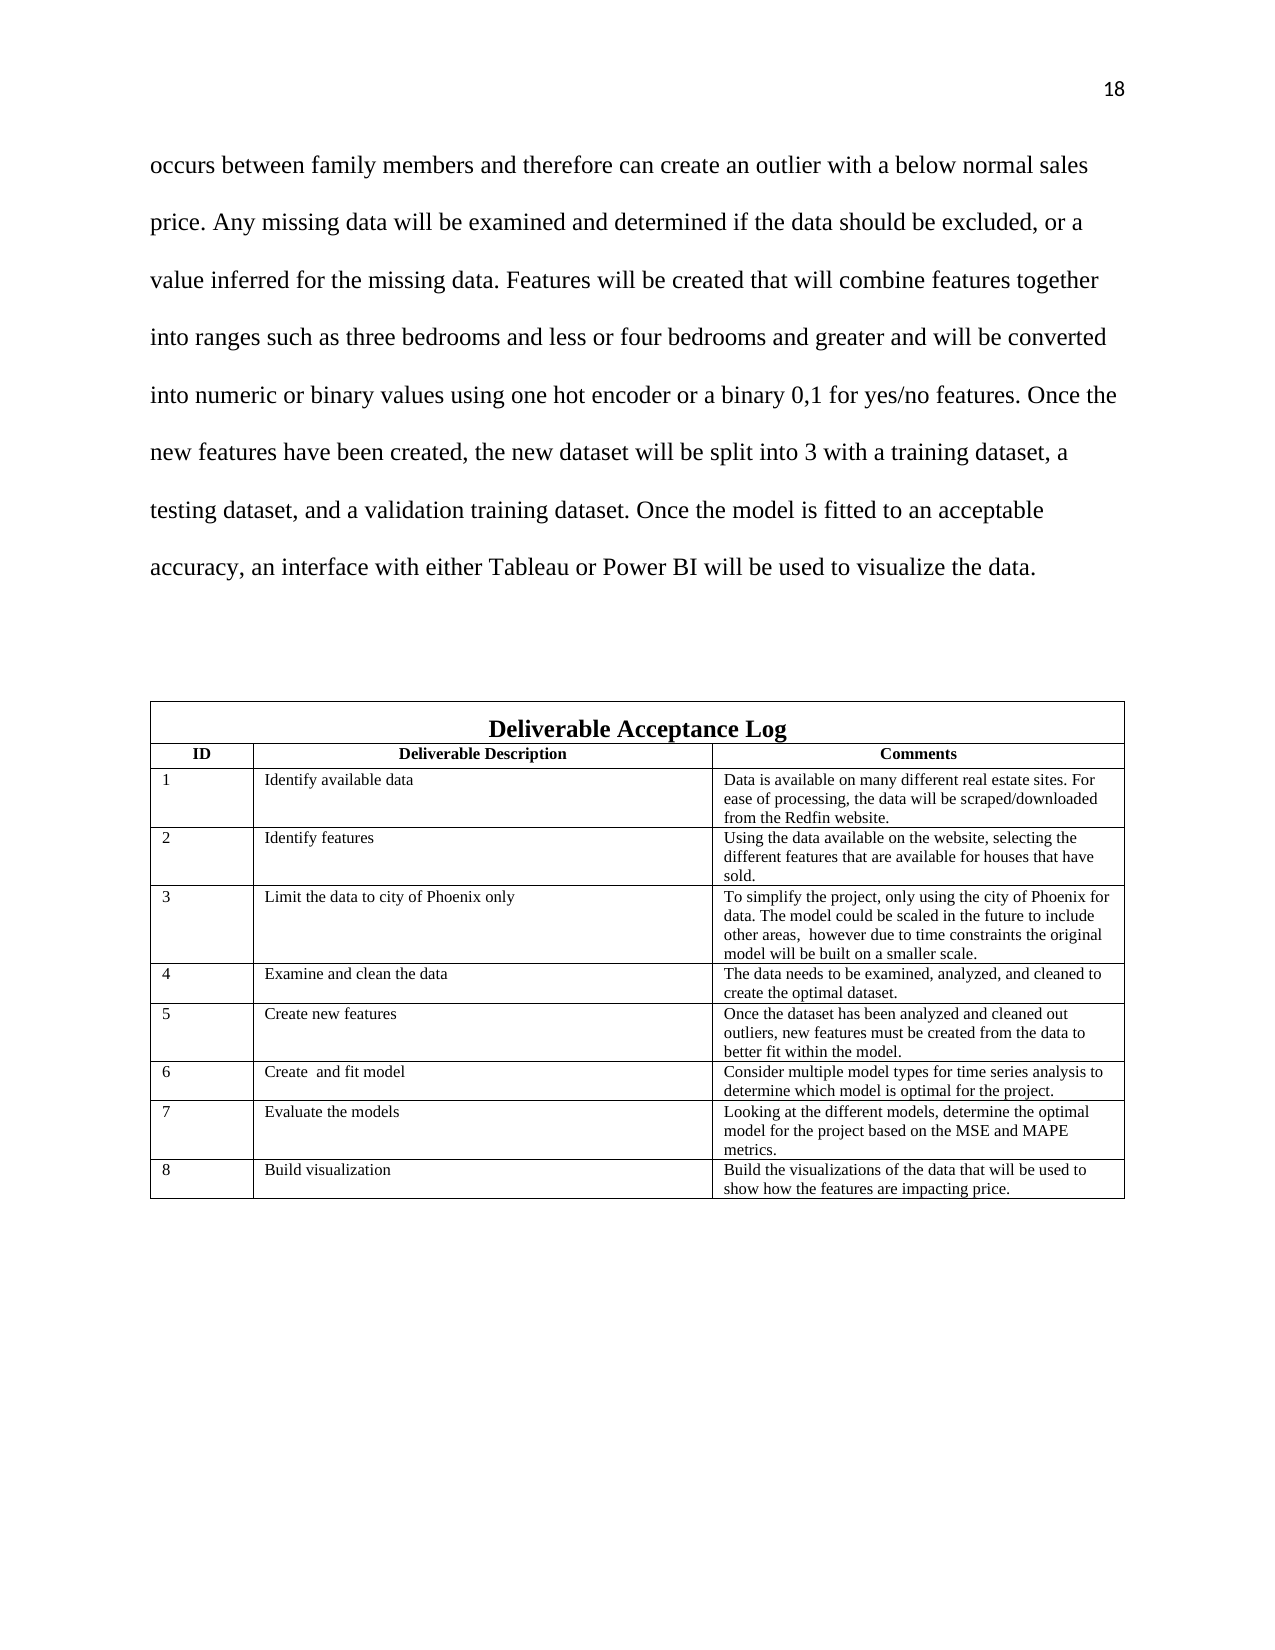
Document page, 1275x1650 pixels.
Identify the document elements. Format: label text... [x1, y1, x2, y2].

table_cell Once the dataset has been analyzed and cleaned out outliers, new features must be created from the data to better fit within the model. [713, 1004, 1124, 1061]
table_cell 4 [151, 964, 253, 1002]
table_cell 7 [151, 1101, 253, 1159]
table_header Deliverable Acceptance Log [151, 702, 1124, 743]
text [150, 150, 1125, 581]
table_cell Identify available data [254, 769, 712, 827]
table_cell Build visualization [254, 1160, 712, 1198]
table_cell Evaluate the models [254, 1101, 712, 1159]
table_cell Build the visualizations of the data that will be used to show how the features are impacting price. [713, 1160, 1124, 1198]
table_cell Looking at the different models, determine the optimal model for the project based on the MSE and MAPE metrics. [713, 1101, 1124, 1159]
table_cell Create new features [254, 1004, 712, 1061]
table_cell Using the data available on the website, selecting the different features that are available for houses that have sold. [713, 828, 1124, 885]
table_cell 6 [151, 1062, 253, 1100]
table_cell Deliverable Description [254, 744, 712, 768]
table_cell 5 [151, 1004, 253, 1061]
table_cell 1 [151, 769, 253, 827]
table_cell Examine and clean the data [254, 964, 712, 1002]
table_cell To simplify the project, only using the city of Phoenix for data. The model could be scaled in the future to include other areas, however due to time constraints the original model will be built on a smaller scale. [713, 886, 1124, 963]
table_cell Data is available on many different real estate sites. For ease of processing, the data will be scraped/downloaded from the Redfin website. [713, 769, 1124, 827]
table_cell Consider multiple model types for time series analysis to determine which model is optimal for the project. [713, 1062, 1124, 1100]
table_cell 3 [151, 886, 253, 963]
table_cell Identify features [254, 828, 712, 885]
table_cell ID [151, 744, 253, 768]
table_cell Create and fit model [254, 1062, 712, 1100]
table_cell 2 [151, 828, 253, 885]
table_cell Limit the data to city of Phoenix only [254, 886, 712, 963]
table_cell 8 [151, 1160, 253, 1198]
table_cell The data needs to be examined, analyzed, and cleaned to create the optimal dataset. [713, 964, 1124, 1002]
table_cell Comments [713, 744, 1124, 768]
